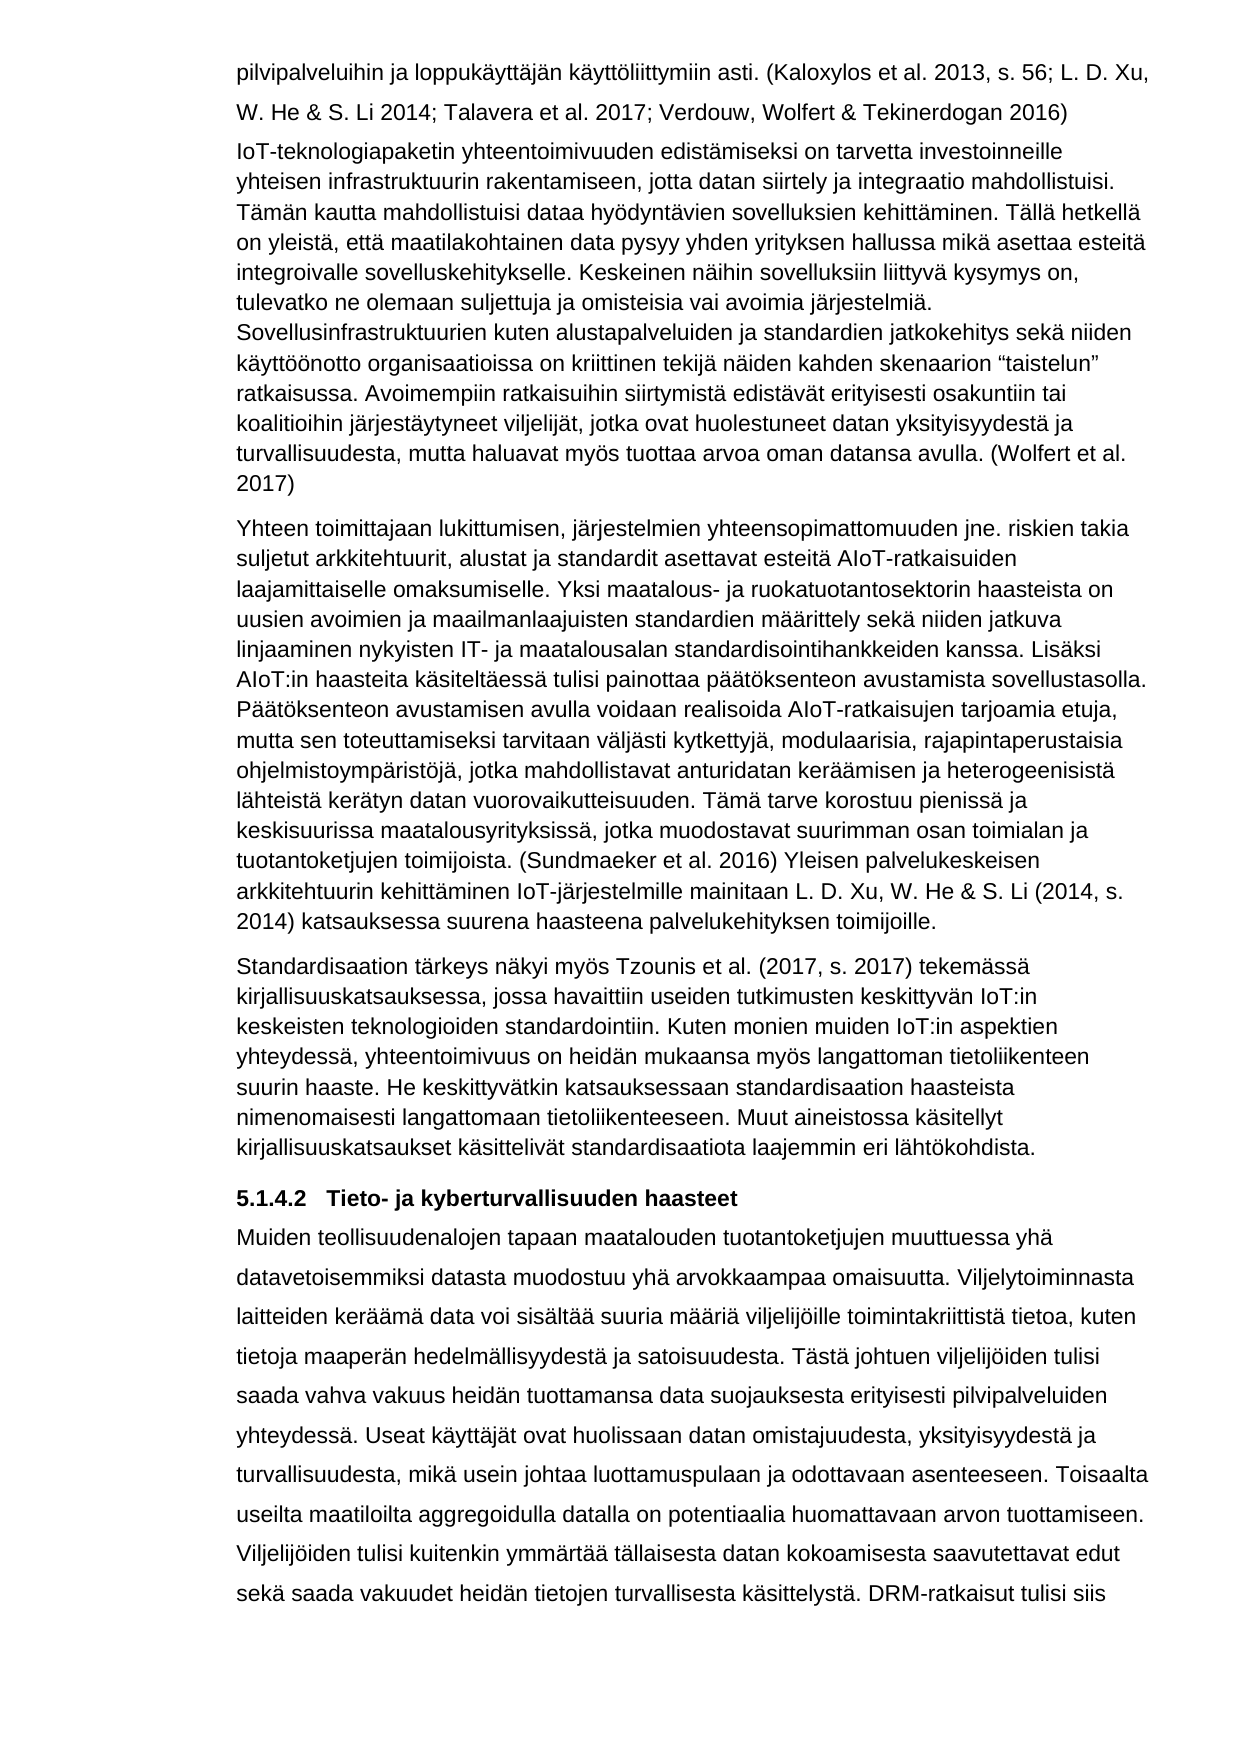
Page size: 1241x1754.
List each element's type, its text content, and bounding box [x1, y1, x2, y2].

text IoT-teknologiapaketin yhteentoimivuuden edistämiseksi on tarvetta investoinneille yhteisen infrastruktuurin rakentamiseen, jotta datan siirtely ja integraatio mahdollistuisi. Tämän kautta mahdollistuisi dataa hyödyntävien sovelluksien kehittäminen. Tällä hetkellä on yleistä, että maatilakohtainen data pysyy yhden yrityksen hallussa mikä asettaa esteitä integroivalle sovelluskehitykselle. Keskeinen näihin sovelluksiin liittyvä kysymys on, tulevatko ne olemaan suljettuja ja omisteisia vai avoimia järjestelmiä. Sovellusinfrastruktuurien kuten alustapalveluiden ja standardien jatkokehitys sekä niiden käyttöönotto organisaatioissa on kriittinen tekijä näiden kahden skenaarion “taistelun” ratkaisussa. Avoimempiin ratkaisuihin siirtymistä edistävät erityisesti osakuntiin tai koalitioihin järjestäytyneet viljelijät, jotka ovat huolestuneet datan yksityisyydestä ja turvallisuudesta, mutta haluavat myös tuottaa arvoa oman datansa avulla. (Wolfert et al. 2017) [236, 138, 1152, 497]
text Yhteen toimittajaan lukittumisen, järjestelmien yhteensopimattomuuden jne. riskien takia suljetut arkkitehtuurit, alustat ja standardit asettavat esteitä AIoT-ratkaisuiden laajamittaiselle omaksumiselle. Yksi maatalous- ja ruokatuotantosektorin haasteista on uusien avoimien ja maailmanlaajuisten standardien määrittely sekä niiden jatkuva linjaaminen nykyisten IT- ja maatalousalan standardisointihankkeiden kanssa. Lisäksi AIoT:in haasteita käsiteltäessä tulisi painottaa päätöksenteon avustamista sovellustasolla. Päätöksenteon avustamisen avulla voidaan realisoida AIoT-ratkaisujen tarjoamia etuja, mutta sen toteuttamiseksi tarvitaan väljästi kytkettyjä, modulaarisia, rajapintaperustaisia ohjelmistoympäristöjä, jotka mahdollistavat anturidatan keräämisen ja heterogeenisistä lähteistä kerätyn datan vuorovaikutteisuuden. Tämä tarve korostuu pienissä ja keskisuurissa maatalousyrityksissä, jotka muodostavat suurimman osan toimialan ja tuotantoketjujen toimijoista. (Sundmaeker et al. 2016) Yleisen palvelukeskeisen arkkitehtuurin kehittäminen IoT-järjestelmille mainitaan L. D. Xu, W. He & S. Li (2014, s. 2014) katsauksessa suurena haasteena palvelukehityksen toimijoille. [236, 515, 1152, 934]
text Standardisaation tärkeys näkyi myös Tzounis et al. (2017, s. 2017) tekemässä kirjallisuuskatsauksessa, jossa havaittiin useiden tutkimusten keskittyvän IoT:in keskeisten teknologioiden standardointiin. Kuten monien muiden IoT:in aspektien yhteydessä, yhteentoimivuus on heidän mukaansa myös langattoman tietoliikenteen suurin haaste. He keskittyvätkin katsauksessaan standardisaation haasteista nimenomaisesti langattomaan tietoliikenteeseen. Muut aineistossa käsitellyt kirjallisuuskatsaukset käsittelivät standardisaatiota laajemmin eri lähtökohdista. [236, 953, 1152, 1160]
subtitle Tieto- ja kyberturvallisuuden haasteet [236, 1185, 1152, 1211]
